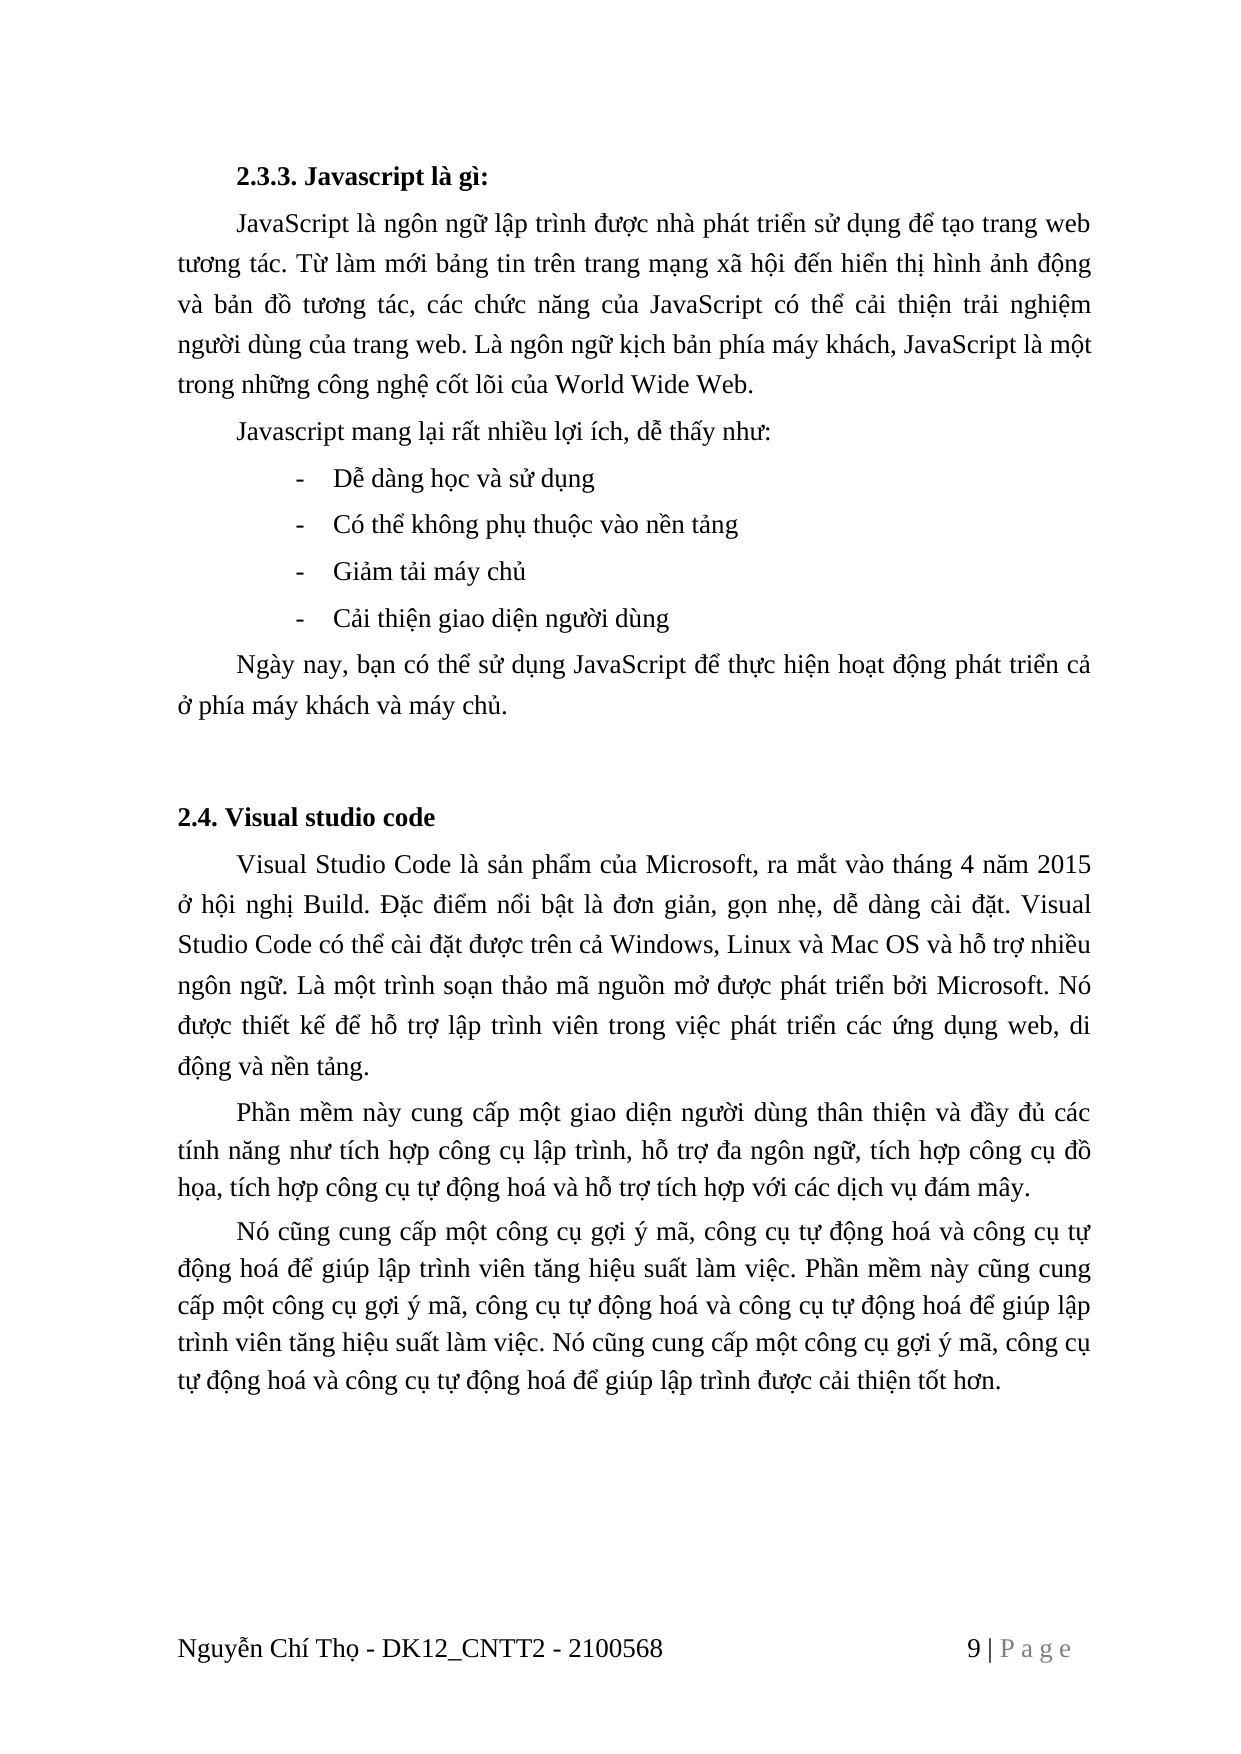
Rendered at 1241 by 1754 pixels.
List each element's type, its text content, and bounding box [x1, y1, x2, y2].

subtitle 2.3.3. Javascript là gì: [236, 160, 1092, 191]
text Visual Studio Code là sản phẩm của Microsoft, ra mắt vào tháng 4 năm 2015 ở hội nghị Build. Đặc điểm nổi bật là đơn giản, gọn nhẹ, dễ dàng cài đặt. Visual Studio Code có thể cài đặt được trên cả Windows, Linux và Mac OS và hỗ trợ nhiều ngôn ngữ. Là một trình soạn thảo mã nguồn mở được phát triển bởi Microsoft. Nó được thiết kế để hỗ trợ lập trình viên trong việc phát triển các ứng dụng web, di động và nền tảng. [177, 848, 1092, 1081]
text Javascript mang lại rất nhiều lợi ích, dễ thấy như: [177, 415, 1092, 446]
text Ngày nay, bạn có thể sử dụng JavaScript để thực hiện hoạt động phát triển cả ở phía máy khách và máy chủ. [177, 648, 1092, 720]
text Nó cũng cung cấp một công cụ gợi ý mã, công cụ tự động hoá và công cụ tự động hoá để giúp lập trình viên tăng hiệu suất làm việc. Phần mềm này cũng cung cấp một công cụ gợi ý mã, công cụ tự động hoá và công cụ tự động hoá để giúp lập trình viên tăng hiệu suất làm việc. Nó cũng cung cấp một công cụ gợi ý mã, công cụ tự động hoá và công cụ tự động hoá để giúp lập trình được cải thiện tốt hơn. [177, 1214, 1092, 1395]
list Dễ dàng học và sử dụng [295, 462, 1092, 493]
subtitle 2.4. Visual studio code [177, 801, 1092, 832]
list Giảm tải máy chủ [295, 555, 1092, 586]
text JavaScript là ngôn ngữ lập trình được nhà phát triển sử dụng để tạo trang web tương tác. Từ làm mới bảng tin trên trang mạng xã hội đến hiển thị hình ảnh động và bản đồ tương tác, các chức năng của JavaScript có thể cải thiện trải nghiệm người dùng của trang web. Là ngôn ngữ kịch bản phía máy khách, JavaScript là một trong những công nghệ cốt lõi của World Wide Web. [177, 207, 1092, 400]
list Cải thiện giao diện người dùng [295, 602, 1092, 633]
list Có thể không phụ thuộc vào nền tảng [295, 508, 1092, 540]
text Phần mềm này cung cấp một giao diện người dùng thân thiện và đầy đủ các tính năng như tích hợp công cụ lập trình, hỗ trợ đa ngôn ngữ, tích hợp công cụ đồ họa, tích hợp công cụ tự động hoá và hỗ trợ tích hợp với các dịch vụ đám mây. [177, 1096, 1092, 1202]
